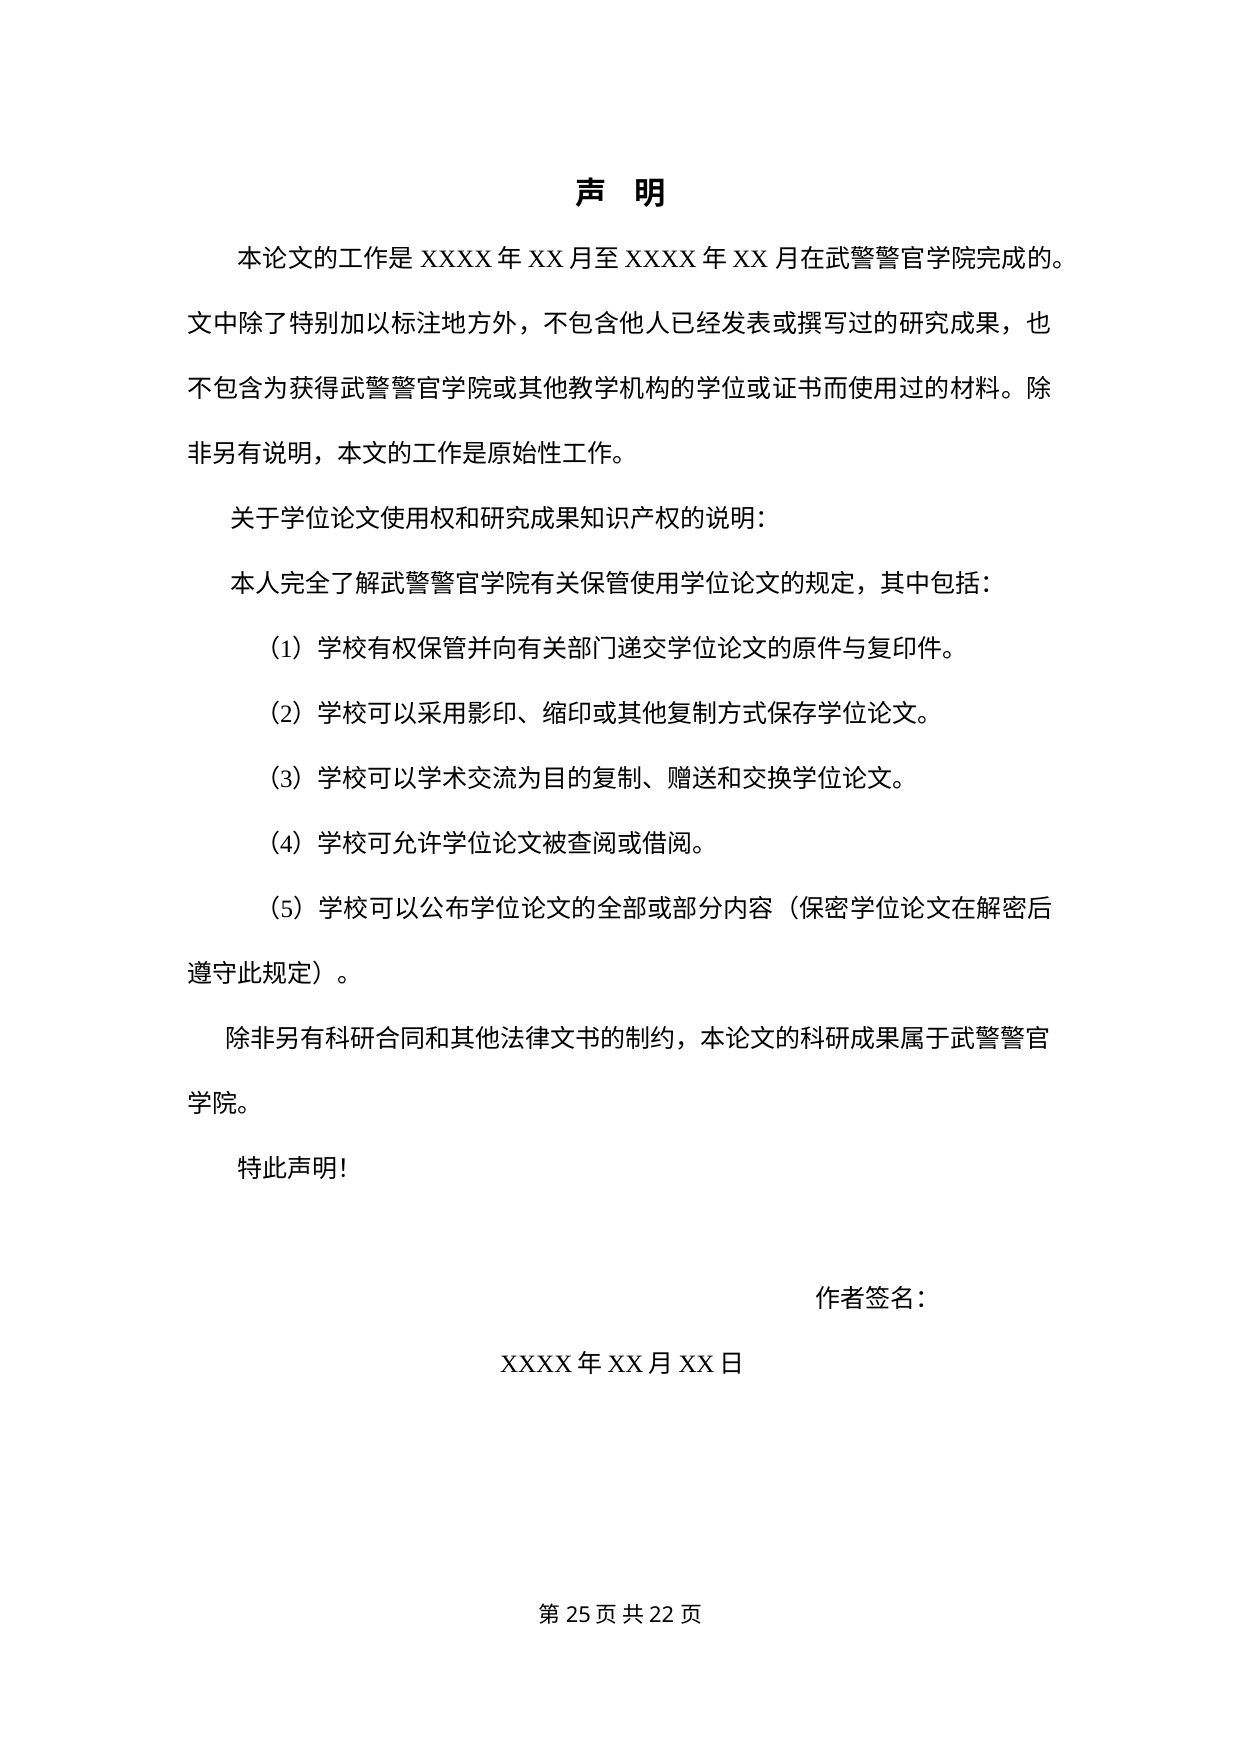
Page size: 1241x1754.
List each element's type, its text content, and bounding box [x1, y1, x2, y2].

text （1）学校有权保管并向有关部门递交学位论文的原件与复印件。 [187, 614, 1053, 679]
text 特此声明！ [187, 1134, 1053, 1199]
text 声 明 [187, 159, 1053, 224]
text 作者签名： [187, 1264, 1031, 1329]
text XXXX年XX月XX日 [187, 1329, 1053, 1394]
text 关于学位论文使用权和研究成果知识产权的说明： [187, 484, 1053, 549]
text 本人完全了解武警警官学院有关保管使用学位论文的规定，其中包括： [187, 549, 1053, 614]
text 本论文的工作是 XXXX年XX月至XXXX年XX 月在武警警官学院完成的。文中除了特别加以标注地方外，不包含他人已经发表或撰写过的研究成果，也不包含为获得武警警官学院或其他教学机构的学位或证书而使用过的材料。除非另有说明，本文的工作是原始性工作。 [187, 224, 1053, 484]
text （5）学校可以公布学位论文的全部或部分内容（保密学位论文在解密后遵守此规定）。 [187, 874, 1053, 1004]
text （3）学校可以学术交流为目的复制、赠送和交换学位论文。 [187, 744, 1053, 809]
text （2）学校可以采用影印、缩印或其他复制方式保存学位论文。 [187, 679, 1053, 744]
text （4）学校可允许学位论文被查阅或借阅。 [187, 809, 1053, 874]
text 除非另有科研合同和其他法律文书的制约，本论文的科研成果属于武警警官学院。 [187, 1004, 1053, 1134]
